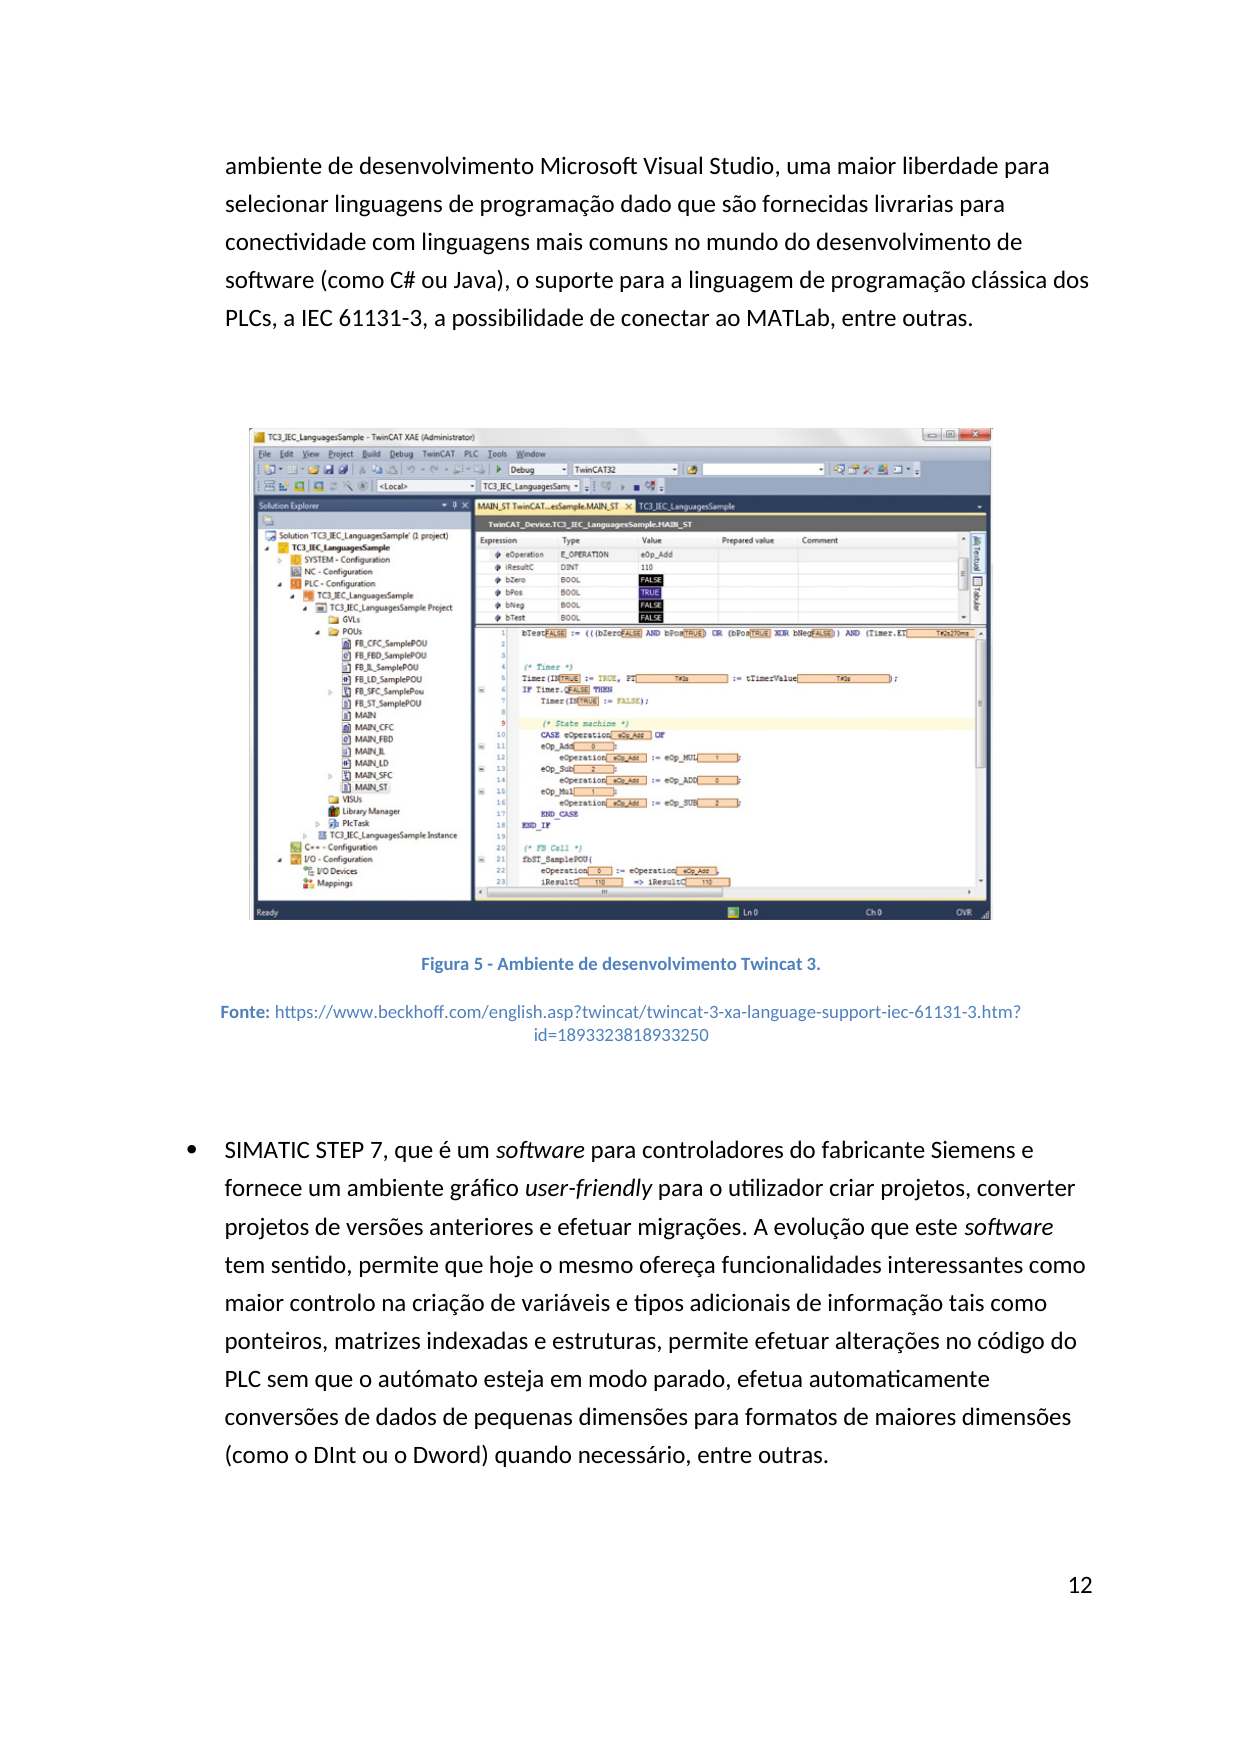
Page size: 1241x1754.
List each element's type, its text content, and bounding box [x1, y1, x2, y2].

picture [249, 428, 994, 920]
text Fonte: https://www.beckhoff.com/english.asp?twincat/twincat-3-xa-language-support-iec-61131-3.htm?id=1893323818933250 [150, 1000, 1092, 1046]
list SIMATIC STEP 7, que é um software para controladores do fabricante Siemens e fornece um ambiente gráfico user-friendly para o utilizador criar projetos, converter projetos de versões anteriores e efetuar migrações. A evolução que este software tem sentido, permite que hoje o mesmo ofereça funcionalidades interessantes como maior controlo na criação de variáveis e tipos adicionais de informação tais como ponteiros, matrizes indexadas e estruturas, permite efetuar alterações no código do PLC sem que o autómato esteja em modo parado, efetua automaticamente conversões de dados de pequenas dimensões para formatos de maiores dimensões (como o DInt ou o Dword) quando necessário, entre outras. [187, 1134, 1092, 1470]
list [187, 150, 1092, 333]
